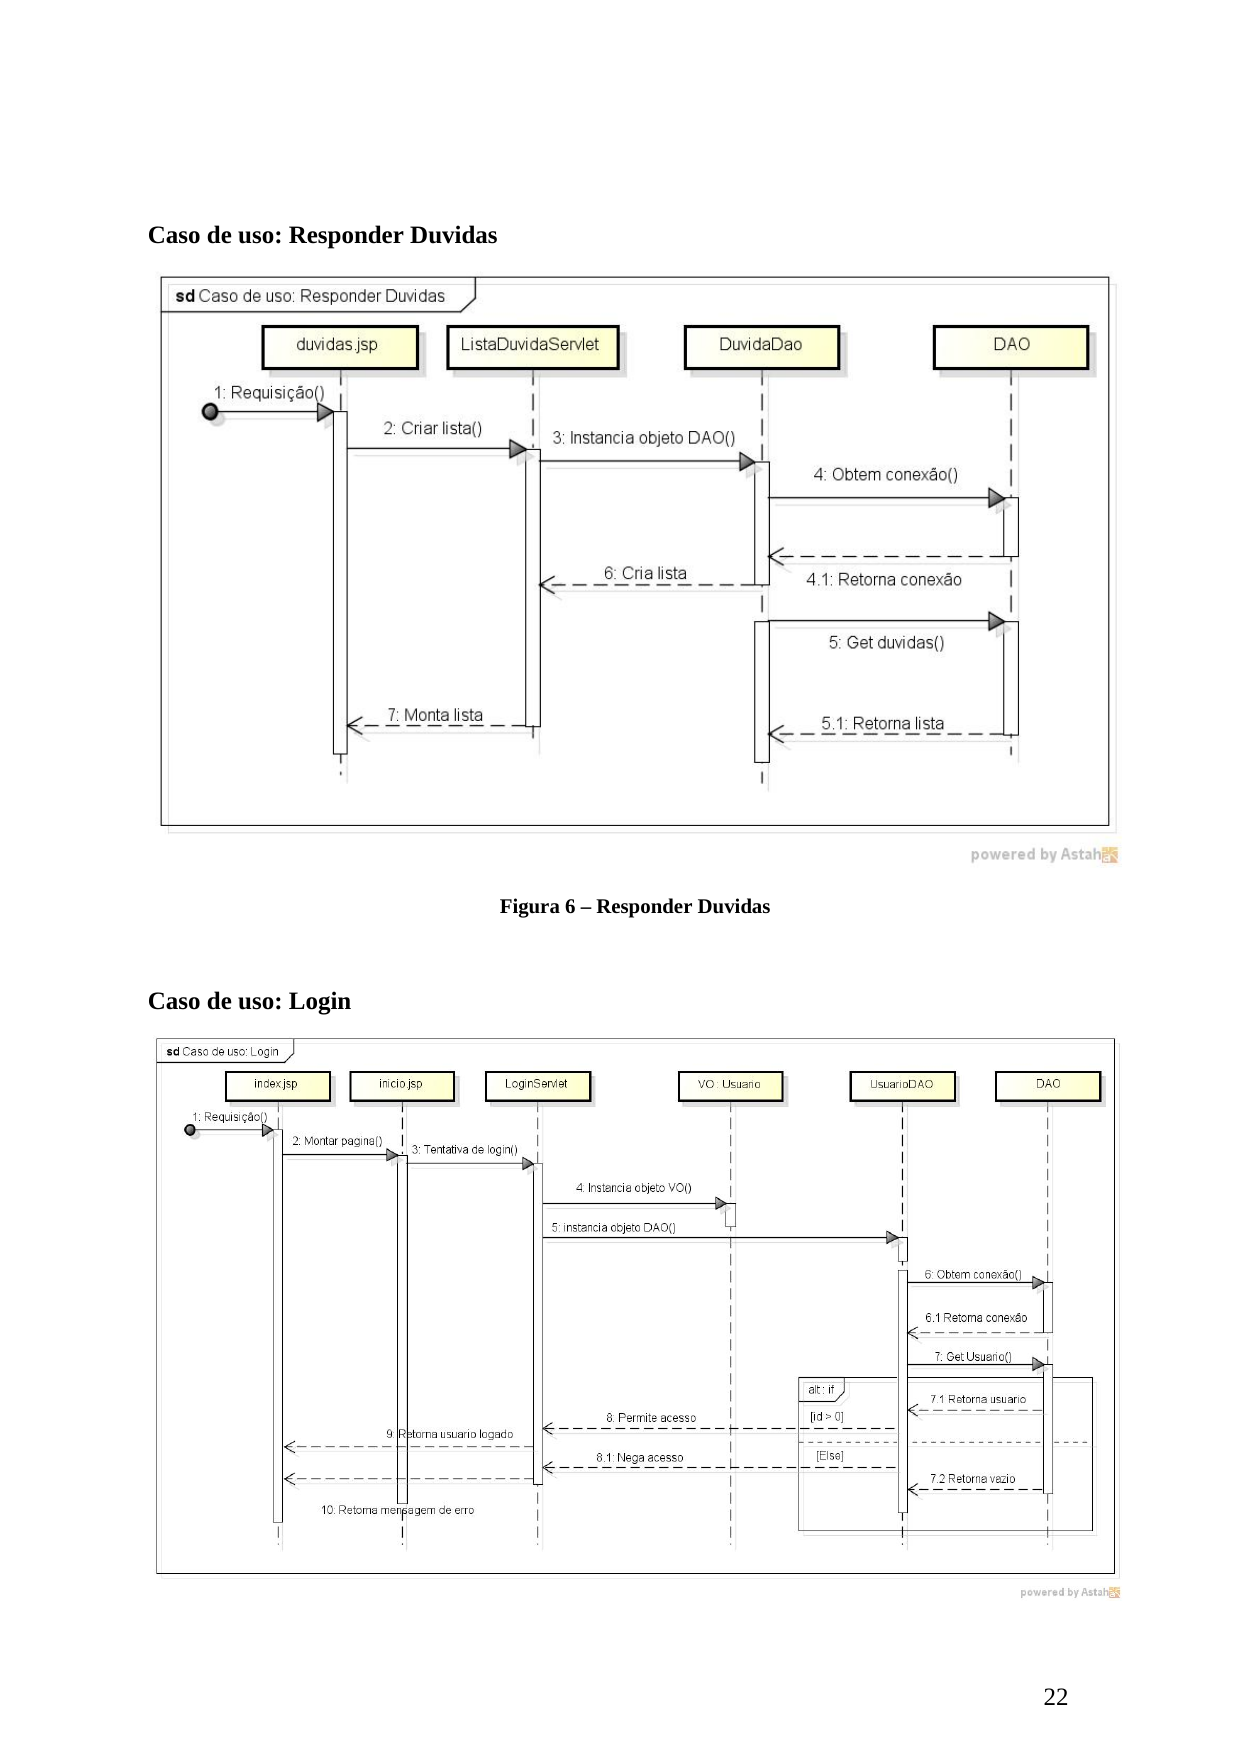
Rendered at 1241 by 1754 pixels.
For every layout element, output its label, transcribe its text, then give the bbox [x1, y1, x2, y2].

text Figura 6 – Responder Duvidas [148, 894, 1122, 918]
picture [147, 263, 1123, 868]
text Caso de uso: Login [148, 986, 1122, 1015]
picture [147, 1029, 1123, 1601]
text Caso de uso: Responder Duvidas [148, 220, 1122, 249]
